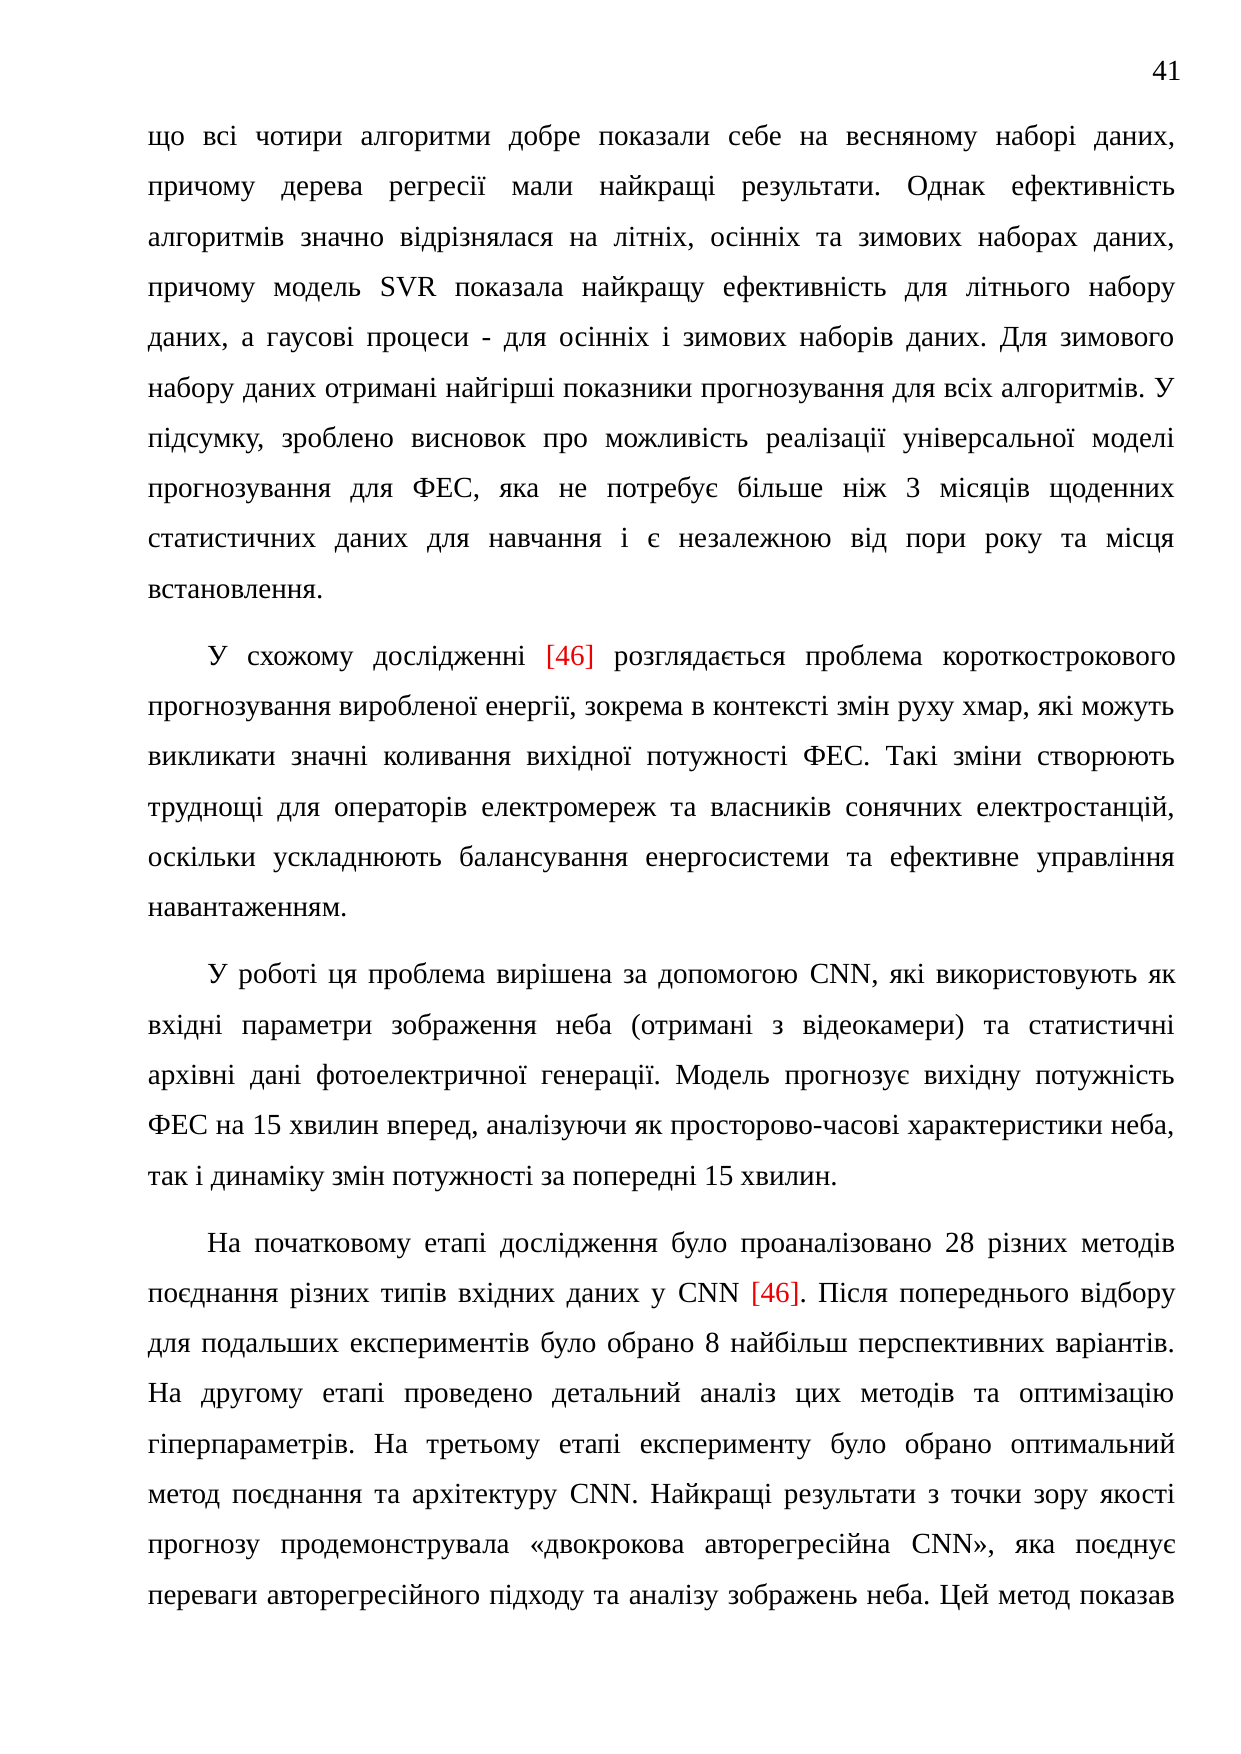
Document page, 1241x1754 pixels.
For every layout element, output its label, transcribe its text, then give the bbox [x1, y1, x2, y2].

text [148, 1225, 1176, 1610]
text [148, 118, 1176, 604]
text У схожому дослідженні [46] розглядається проблема короткострокового прогнозування виробленої енергії, зокрема в контексті змін руху хмар, які можуть викликати значні коливання вихідної потужності ФЕС. Такі зміни створюють труднощі для операторів електромереж та власників сонячних електростанцій, оскільки ускладнюють балансування енергосистеми та ефективне управління навантаженням. [148, 638, 1176, 923]
text У роботі ця проблема вирішена за допомогою CNN, які використовують як вхідні параметри зображення неба (отримані з відеокамери) та статистичні архівні дані фотоелектричної генерації. Модель прогнозує вихідну потужність ФЕС на 15 хвилин вперед, аналізуючи як просторово-часові характеристики неба, так і динаміку змін потужності за попередні 15 хвилин. [148, 956, 1176, 1191]
